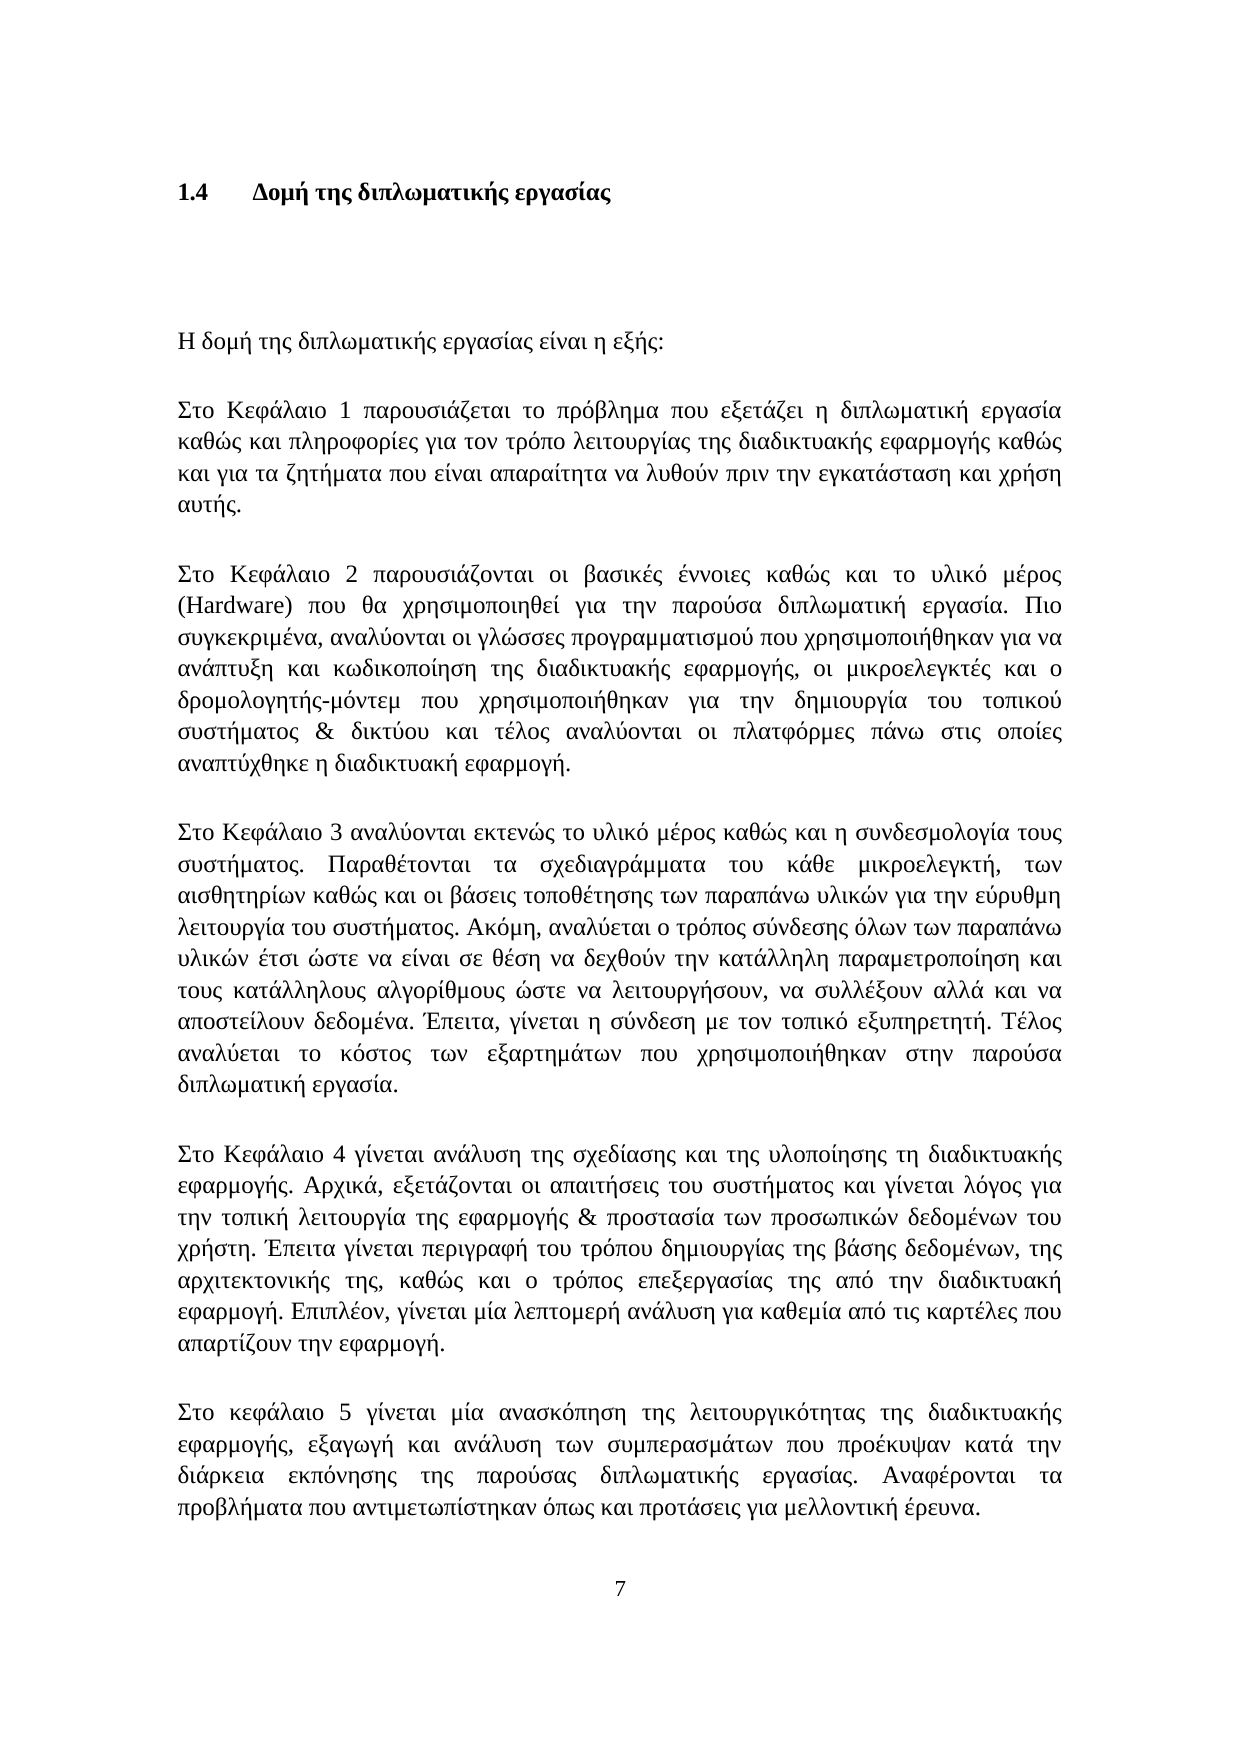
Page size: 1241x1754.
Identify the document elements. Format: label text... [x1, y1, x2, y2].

text Η δομή της διπλωματικής εργασίας είναι η εξής: [177, 326, 1063, 354]
text Στο Κεφάλαιο 4 γίνεται ανάλυση της σχεδίασης και της υλοποίησης τη διαδικτυακής εφαρμογής. Αρχικά, εξετάζονται οι απαιτήσεις του συστήματος και γίνεται λόγος για την τοπική λειτουργία της εφαρμογής & προστασία των προσωπικών δεδομένων του χρήστη. Έπειτα γίνεται περιγραφή του τρόπου δημιουργίας της βάσης δεδομένων, της αρχιτεκτονικής της, καθώς και ο τρόπος επεξεργασίας της από την διαδικτυακή εφαρμογή. Επιπλέον, γίνεται μία λεπτομερή ανάλυση για καθεμία από τις καρτέλες που απαρτίζουν την εφαρμογή. [177, 1139, 1063, 1357]
list Δομή της διπλωματικής εργασίας [177, 177, 1063, 206]
text Στο Κεφάλαιο 1 παρουσιάζεται το πρόβλημα που εξετάζει η διπλωματική εργασία καθώς και πληροφορίες για τον τρόπο λειτουργίας της διαδικτυακής εφαρμογής καθώς και για τα ζητήματα που είναι απαραίτητα να λυθούν πριν την εγκατάσταση και χρήση αυτής. [177, 395, 1063, 518]
text Στο Κεφάλαιο 2 παρουσιάζονται οι βασικές έννοιες καθώς και το υλικό μέρος (Hardware) που θα χρησιμοποιηθεί για την παρούσα διπλωματική εργασία. Πιο συγκεκριμένα, αναλύονται οι γλώσσες προγραμματισμού που χρησιμοποιήθηκαν για να ανάπτυξη και κωδικοποίηση της διαδικτυακής εφαρμογής, οι μικροελεγκτές και ο δρομολογητής-μόντεμ που χρησιμοποιήθηκαν για την δημιουργία του τοπικού συστήματος & δικτύου και τέλος αναλύονται οι πλατφόρμες πάνω στις οποίες αναπτύχθηκε η διαδικτυακή εφαρμογή. [177, 559, 1063, 777]
text Στο Κεφάλαιο 3 αναλύονται εκτενώς το υλικό μέρος καθώς και η συνδεσμολογία τους συστήματος. Παραθέτονται τα σχεδιαγράμματα του κάθε μικροελεγκτή, των αισθητηρίων καθώς και οι βάσεις τοποθέτησης των παραπάνω υλικών για την εύρυθμη λειτουργία του συστήματος. Ακόμη, αναλύεται ο τρόπος σύνδεσης όλων των παραπάνω υλικών έτσι ώστε να είναι σε θέση να δεχθούν την κατάλληλη παραμετροποίηση και τους κατάλληλους αλγορίθμους ώστε να λειτουργήσουν, να συλλέξουν αλλά και να αποστείλουν δεδομένα. Έπειτα, γίνεται η σύνδεση με τον τοπικό εξυπηρετητή. Τέλος αναλύεται το κόστος των εξαρτημάτων που χρησιμοποιήθηκαν στην παρούσα διπλωματική εργασία. [177, 817, 1063, 1098]
text Στο κεφάλαιο 5 γίνεται μία ανασκόπηση της λειτουργικότητας της διαδικτυακής εφαρμογής, εξαγωγή και ανάλυση των συμπερασμάτων που προέκυψαν κατά την διάρκεια εκπόνησης της παρούσας διπλωματικής εργασίας. Αναφέρονται τα προβλήματα που αντιμετωπίστηκαν όπως και προτάσεις για μελλοντική έρευνα. [177, 1397, 1063, 1521]
